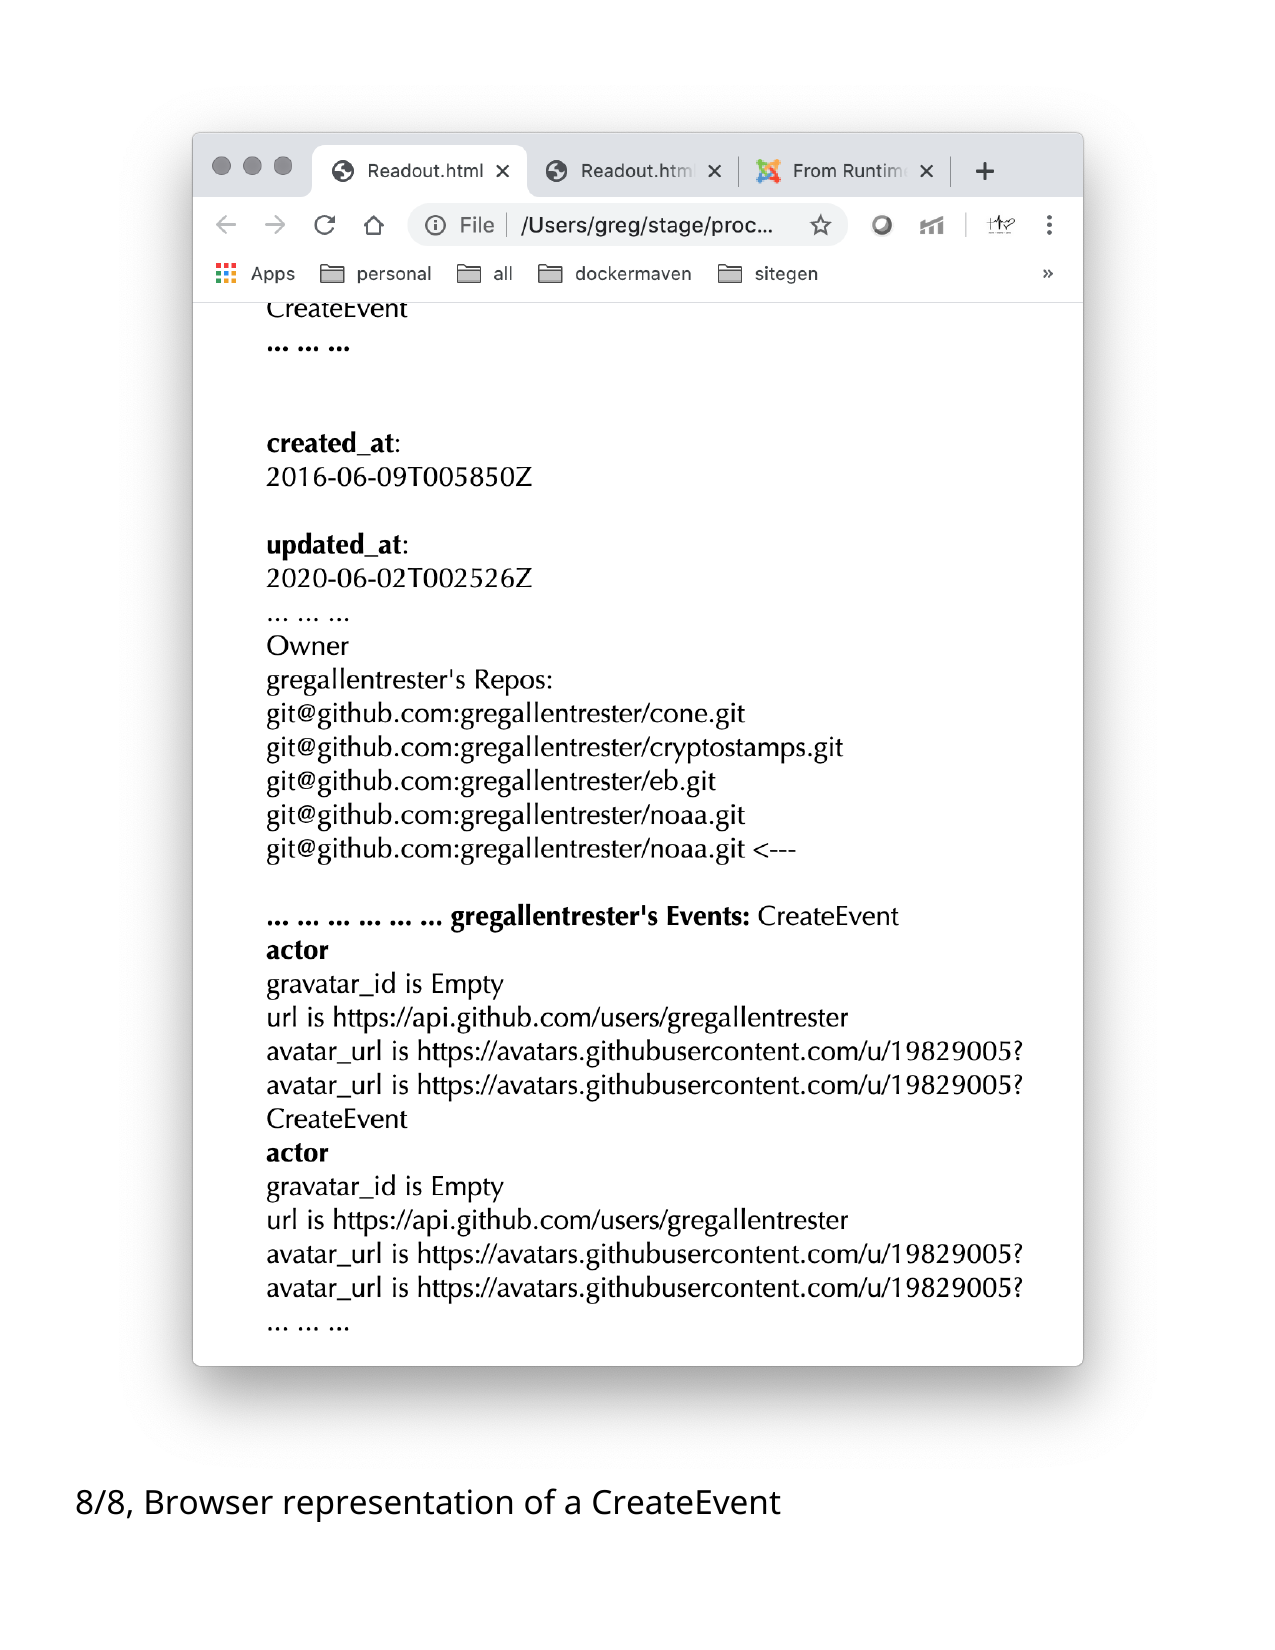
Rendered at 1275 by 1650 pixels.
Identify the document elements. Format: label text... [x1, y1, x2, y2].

text 8/8, Browser representation of a CreateEvent [75, 1479, 1200, 1524]
picture [106, 75, 1169, 1479]
